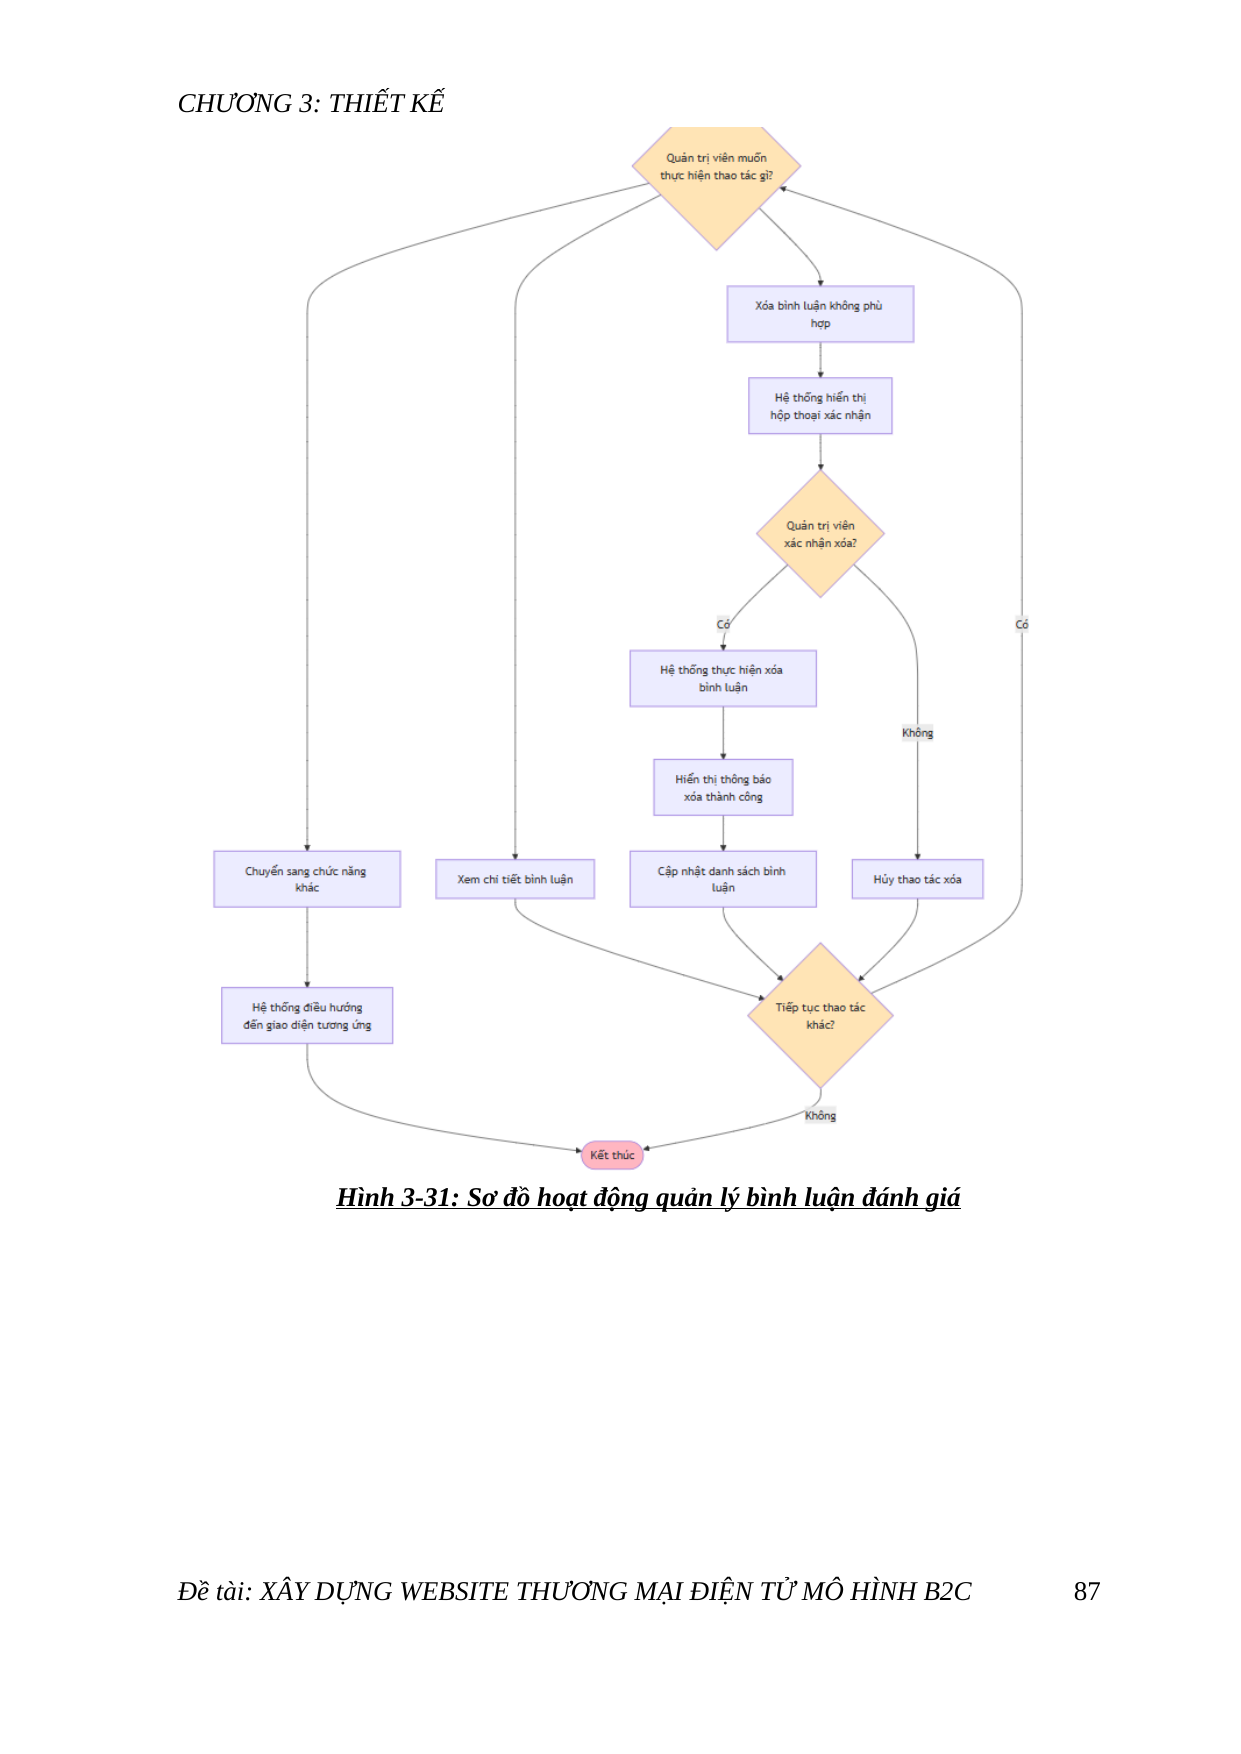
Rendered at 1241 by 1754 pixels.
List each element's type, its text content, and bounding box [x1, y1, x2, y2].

picture [177, 127, 1123, 1172]
text Hình 3-31: Sơ đồ hoạt động quản lý bình luận đánh giá [177, 1181, 1122, 1212]
